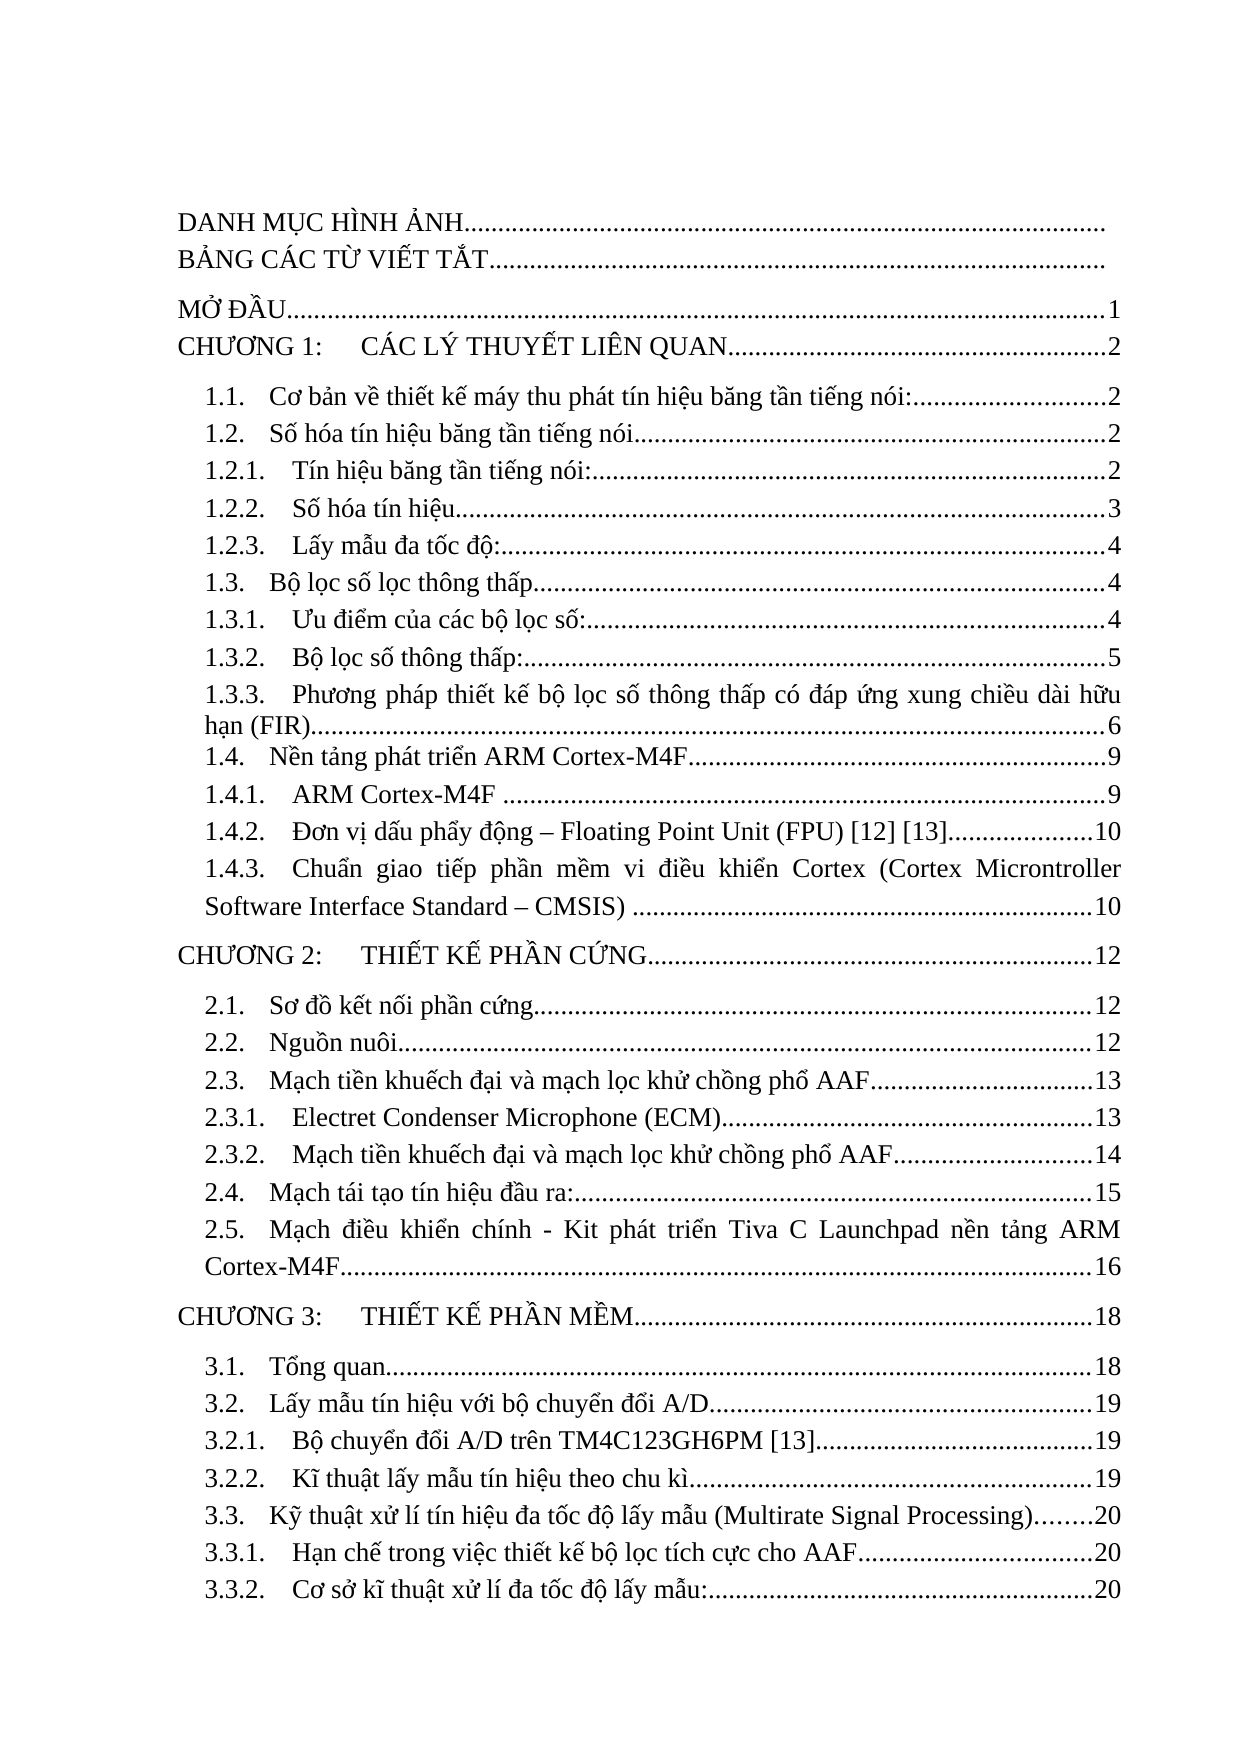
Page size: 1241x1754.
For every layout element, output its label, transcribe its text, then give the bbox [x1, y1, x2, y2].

text 3.2.2. Kĩ thuật lấy mẫu tín hiệu theo chu kì 19 [204, 1462, 1122, 1493]
text 1.1. Cơ bản về thiết kế máy thu phát tín hiệu băng tần tiếng nói: 2 [204, 380, 1122, 411]
text 2.1. Sơ đồ kết nối phần cứng 12 [204, 989, 1122, 1020]
text 2.3.2. Mạch tiền khuếch đại và mạch lọc khử chồng phổ AAF 14 [204, 1138, 1122, 1169]
text 1.3.3. Phương pháp thiết kế bộ lọc số thông thấp có đáp ứng xung chiều dài hữu hạn (FIR) 6 [204, 678, 1122, 740]
text 2.4. Mạch tái tạo tín hiệu đầu ra: 15 [204, 1176, 1122, 1207]
text BẢNG CÁC TỪ VIẾT TẮT [177, 243, 1122, 274]
text 2.2. Nguồn nuôi 12 [204, 1026, 1122, 1058]
text CHƯƠNG 1: CÁC LÝ THUYẾT LIÊN QUAN 2 [177, 330, 1122, 361]
text CHƯƠNG 2: THIẾT KẾ PHẦN CỨNG 12 [177, 939, 1122, 971]
text 1.3.1. Ưu điểm của các bộ lọc số: 4 [204, 603, 1122, 635]
text 1.2.1. Tín hiệu băng tần tiếng nói: 2 [204, 454, 1122, 486]
text 1.4.2. Đơn vị dấu phẩy động – Floating Point Unit (FPU) [12] [13] 10 [204, 815, 1122, 846]
text 1.2. Số hóa tín hiệu băng tần tiếng nói 2 [204, 417, 1122, 448]
text 3.3.2. Cơ sở kĩ thuật xử lí đa tốc độ lấy mẫu: 20 [204, 1573, 1122, 1605]
text 1.4. Nền tảng phát triển ARM Cortex-M4F 9 [204, 740, 1122, 772]
text 3.2. Lấy mẫu tín hiệu với bộ chuyển đổi A/D 19 [204, 1387, 1122, 1418]
text 1.3.2. Bộ lọc số thông thấp: 5 [204, 641, 1122, 672]
text 3.3. Kỹ thuật xử lí tín hiệu đa tốc độ lấy mẫu (Multirate Signal Processing) 20 [204, 1499, 1122, 1530]
text 2.3. Mạch tiền khuếch đại và mạch lọc khử chồng phổ AAF 13 [204, 1064, 1122, 1095]
text 1.4.1. ARM Cortex-M4F 9 [204, 778, 1122, 809]
text 2.3.1. Electret Condenser Microphone (ECM) 13 [204, 1101, 1122, 1132]
text 1.4.3. Chuẩn giao tiếp phần mềm vi điều khiển Cortex (Cortex Microntroller Software Interface Standard – CMSIS) 10 [204, 852, 1122, 921]
text 3.3.1. Hạn chế trong việc thiết kế bộ lọc tích cực cho AAF 20 [204, 1536, 1122, 1567]
text CHƯƠNG 3: THIẾT KẾ PHẦN MỀM 18 [177, 1300, 1122, 1331]
text DANH MỤC HÌNH ẢNH [177, 206, 1122, 237]
text 1.2.3. Lấy mẫu đa tốc độ: 4 [204, 529, 1122, 560]
text 2.5. Mạch điều khiển chính - Kit phát triển Tiva C Launchpad nền tảng ARM Cortex-M4F 16 [204, 1213, 1122, 1281]
text 1.2.2. Số hóa tín hiệu 3 [204, 492, 1122, 523]
text 3.2.1. Bộ chuyển đổi A/D trên TM4C123GH6PM [13] 19 [204, 1424, 1122, 1456]
text 3.1. Tổng quan 18 [204, 1350, 1122, 1381]
text MỞ ĐẦU 1 [177, 293, 1122, 324]
text 1.3. Bộ lọc số lọc thông thấp 4 [204, 566, 1122, 597]
